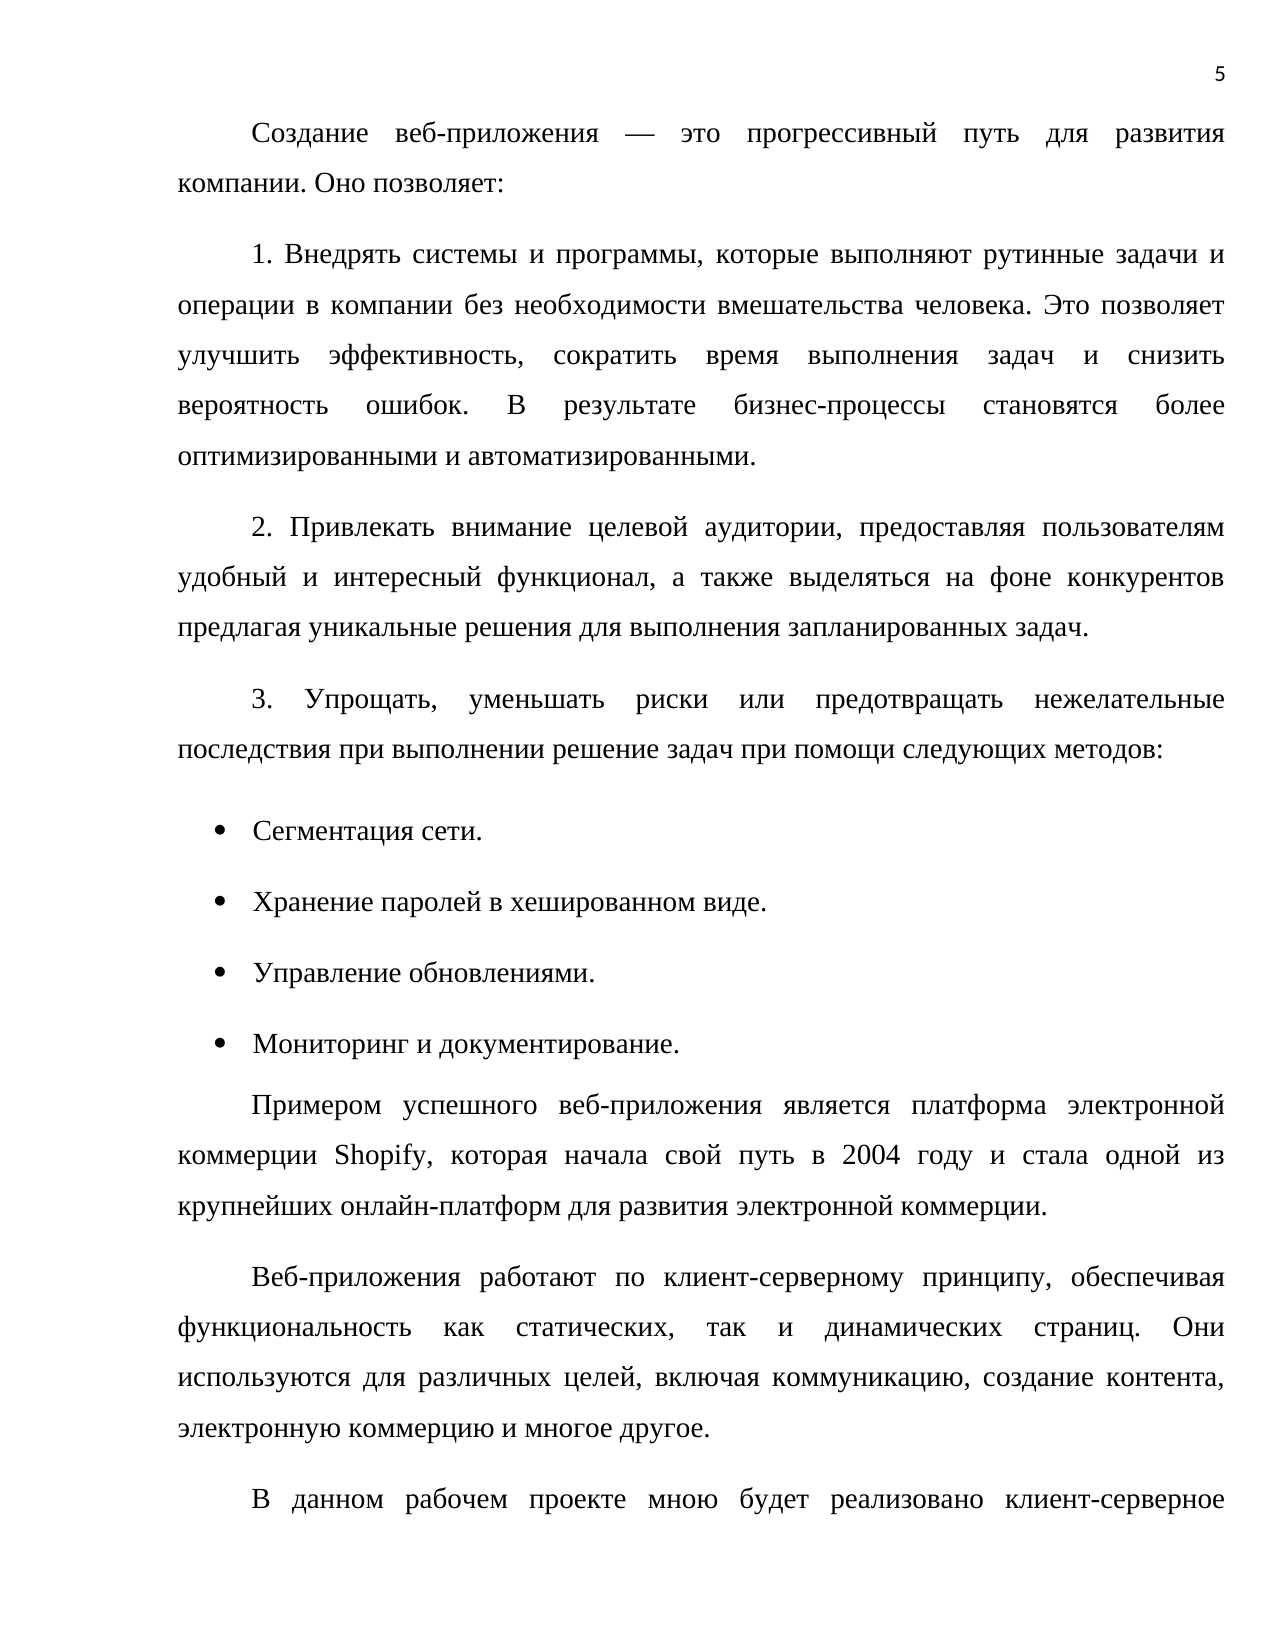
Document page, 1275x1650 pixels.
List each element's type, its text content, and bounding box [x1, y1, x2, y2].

list Хранение паролей в хешированном виде. [215, 884, 1226, 917]
text Веб-приложения работают по клиент-серверному принципу, обеспечивая функциональность как статических, так и динамических страниц. Они используются для различных целей, включая коммуникацию, создание контента, электронную коммерцию и многое другое. [177, 1259, 1226, 1443]
list Управление обновлениями. [215, 955, 1226, 989]
text 2. Привлекать внимание целевой аудитории, предоставляя пользователям удобный и интересный функционал, а также выделяться на фоне конкурентов предлагая уникальные решения для выполнения запланированных задач. [177, 509, 1226, 643]
text Примером успешного веб-приложения является платформа электронной коммерции Shopify, которая начала свой путь в 2004 году и стала одной из крупнейших онлайн-платформ для развития электронной коммерции. [177, 1087, 1226, 1221]
text Создание веб-приложения — это прогрессивный путь для развития компании. Оно позволяет: [177, 115, 1226, 199]
text 1. Внедрять системы и программы, которые выполняют рутинные задачи и операции в компании без необходимости вмешательства человека. Это позволяет улучшить эффективность, сократить время выполнения задач и снизить вероятность ошибок. В результате бизнес-процессы становятся более оптимизированными и автоматизированными. [177, 237, 1226, 471]
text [177, 1481, 1226, 1514]
list Сегментация сети. [215, 813, 1226, 846]
text 3. Упрощать, уменьшать риски или предотвращать нежелательные последствия при выполнении решение задач при помощи следующих методов: [177, 681, 1226, 764]
list Мониторинг и документирование. [215, 1026, 1226, 1060]
